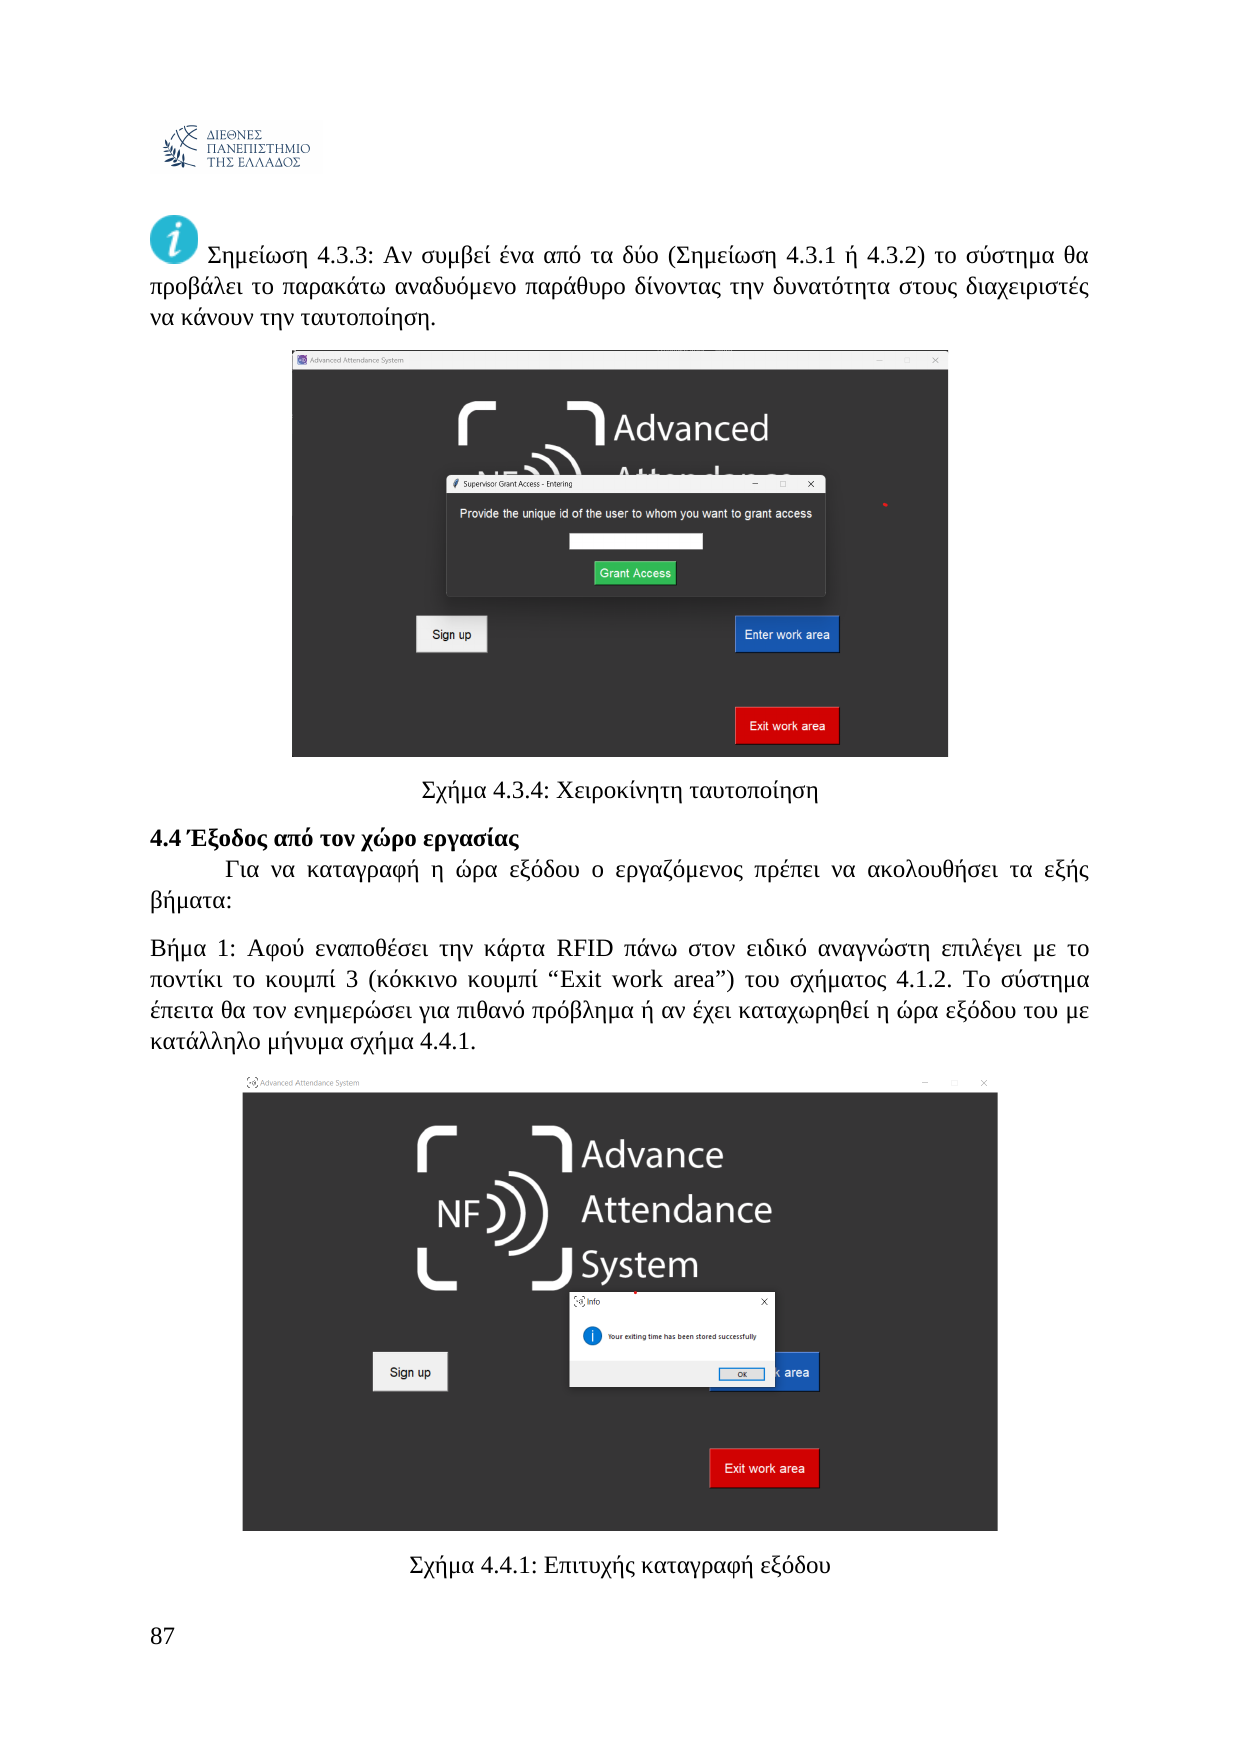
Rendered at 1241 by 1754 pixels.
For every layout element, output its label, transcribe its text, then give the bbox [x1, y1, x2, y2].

text Σχήμα 4.3.4: Χειροκίνητη ταυτοποίηση [150, 775, 1090, 804]
text Σημείωση 4.3.3: Αν συμβεί ένα από τα δύο (Σημείωση 4.3.1 ή 4.3.2) το σύστημα θα προβάλει το παρακάτω αναδυόμενο παράθυρο δίνοντας την δυνατότητα στους διαχειριστές να κάνουν την ταυτοποίηση. [150, 216, 1090, 331]
text Σχήμα 4.4.1: Επιτυχής καταγραφή εξόδου [150, 1550, 1090, 1579]
text Για να καταγραφή η ώρα εξόδου ο εργαζόμενος πρέπει να ακολουθήσει τα εξής βήματα: [150, 854, 1090, 914]
picture [292, 350, 949, 757]
text Βήμα 1: Αφού εναποθέσει την κάρτα RFID πάνω στον ειδικό αναγνώστη επιλέγει με το ποντίκι το κουμπί 3 (κόκκινο κουμπί “Exit work area”) του σχήματος 4.1.2. Το σύστημα έπειτα θα τον ενημερώσει για πιθανό πρόβλημα ή αν έχει καταχωρηθεί η ώρα εξόδου του με κατάλληλο μήνυμα σχήμα 4.4.1. [150, 933, 1090, 1054]
picture [150, 215, 198, 264]
picture [242, 1073, 998, 1531]
subtitle 4.4 Έξοδος από τον χώρο εργασίας [150, 823, 1090, 852]
picture [150, 120, 323, 174]
